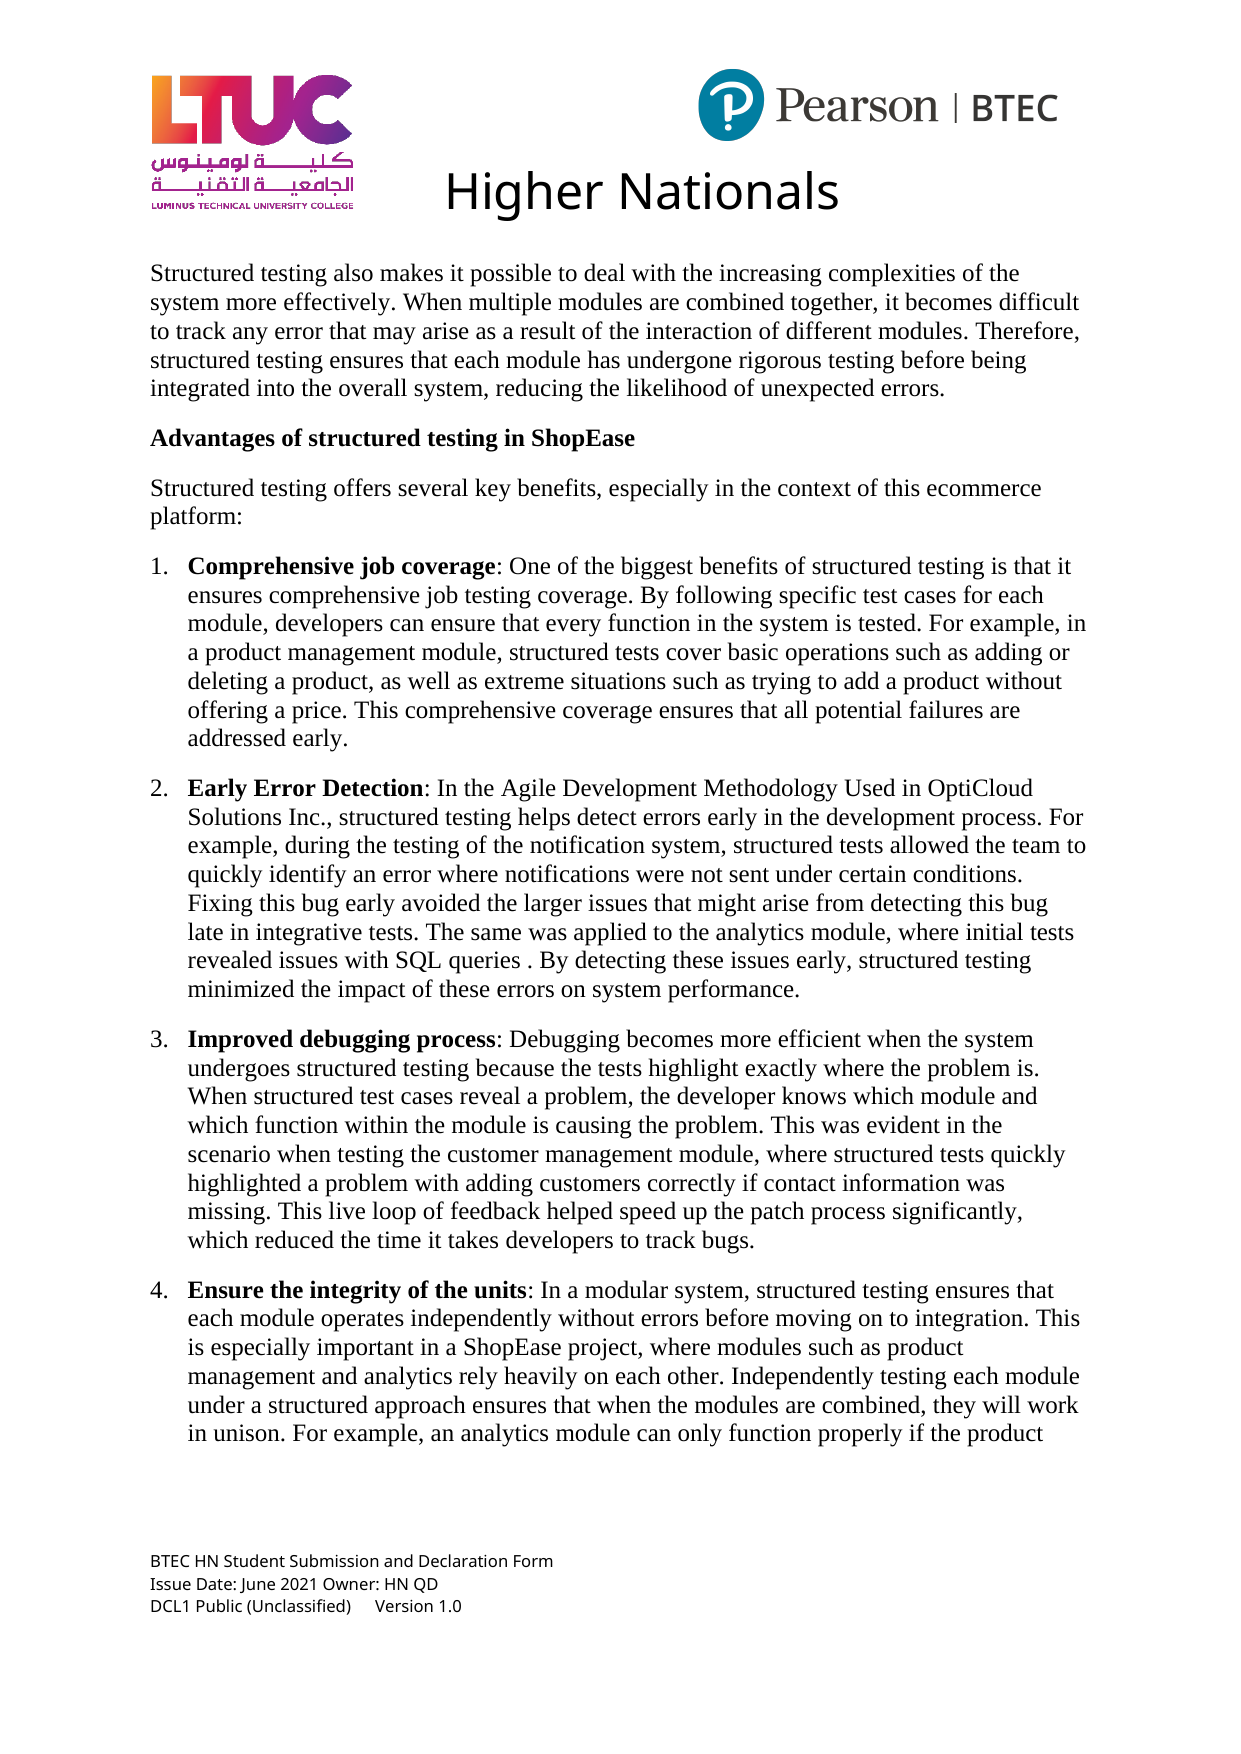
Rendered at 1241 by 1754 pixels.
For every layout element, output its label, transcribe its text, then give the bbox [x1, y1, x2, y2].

picture [150, 73, 354, 210]
picture [690, 61, 1069, 146]
list Improved debugging process: Debugging becomes more efficient when the system undergoes structured testing because the tests highlight exactly where the problem is. When structured test cases reveal a problem, the developer knows which module and which function within the module is causing the problem. This was evident in the scenario when testing the customer management module, where structured tests quickly highlighted a problem with adding customers correctly if contact information was missing. This live loop of feedback helped speed up the patch process significantly, which reduced the time it takes developers to track bugs. [150, 1024, 1090, 1254]
text Structured testing also makes it possible to deal with the increasing complexities of the system more effectively. When multiple modules are combined together, it becomes difficult to track any error that may arise as a result of the interaction of different modules. Therefore, structured testing ensures that each module has undergone rigorous testing before being integrated into the overall system, reducing the likelihood of unexpected errors. [150, 258, 1090, 402]
list Comprehensive job coverage: One of the biggest benefits of structured testing is that it ensures comprehensive job testing coverage. By following specific test cases for each module, developers can ensure that every function in the system is tested. For example, in a product management module, structured tests cover basic operations such as adding or deleting a product, as well as extreme situations such as trying to add a product without offering a price. This comprehensive coverage ensures that all potential failures are addressed early. [150, 551, 1090, 752]
list Early Error Detection: In the Agile Development Methodology Used in OptiCloud Solutions Inc., structured testing helps detect errors early in the development process. For example, during the testing of the notification system, structured tests allowed the team to quickly identify an error where notifications were not sent under certain conditions. Fixing this bug early avoided the larger issues that might arise from detecting this bug late in integrative tests. The same was applied to the analytics module, where initial tests revealed issues with SQL queries . By detecting these issues early, structured testing minimized the impact of these errors on system performance. [150, 773, 1090, 1003]
text Advantages of structured testing in ShopEase [150, 423, 1090, 452]
text Structured testing offers several key benefits, especially in the context of this ecommerce platform: [150, 473, 1090, 530]
